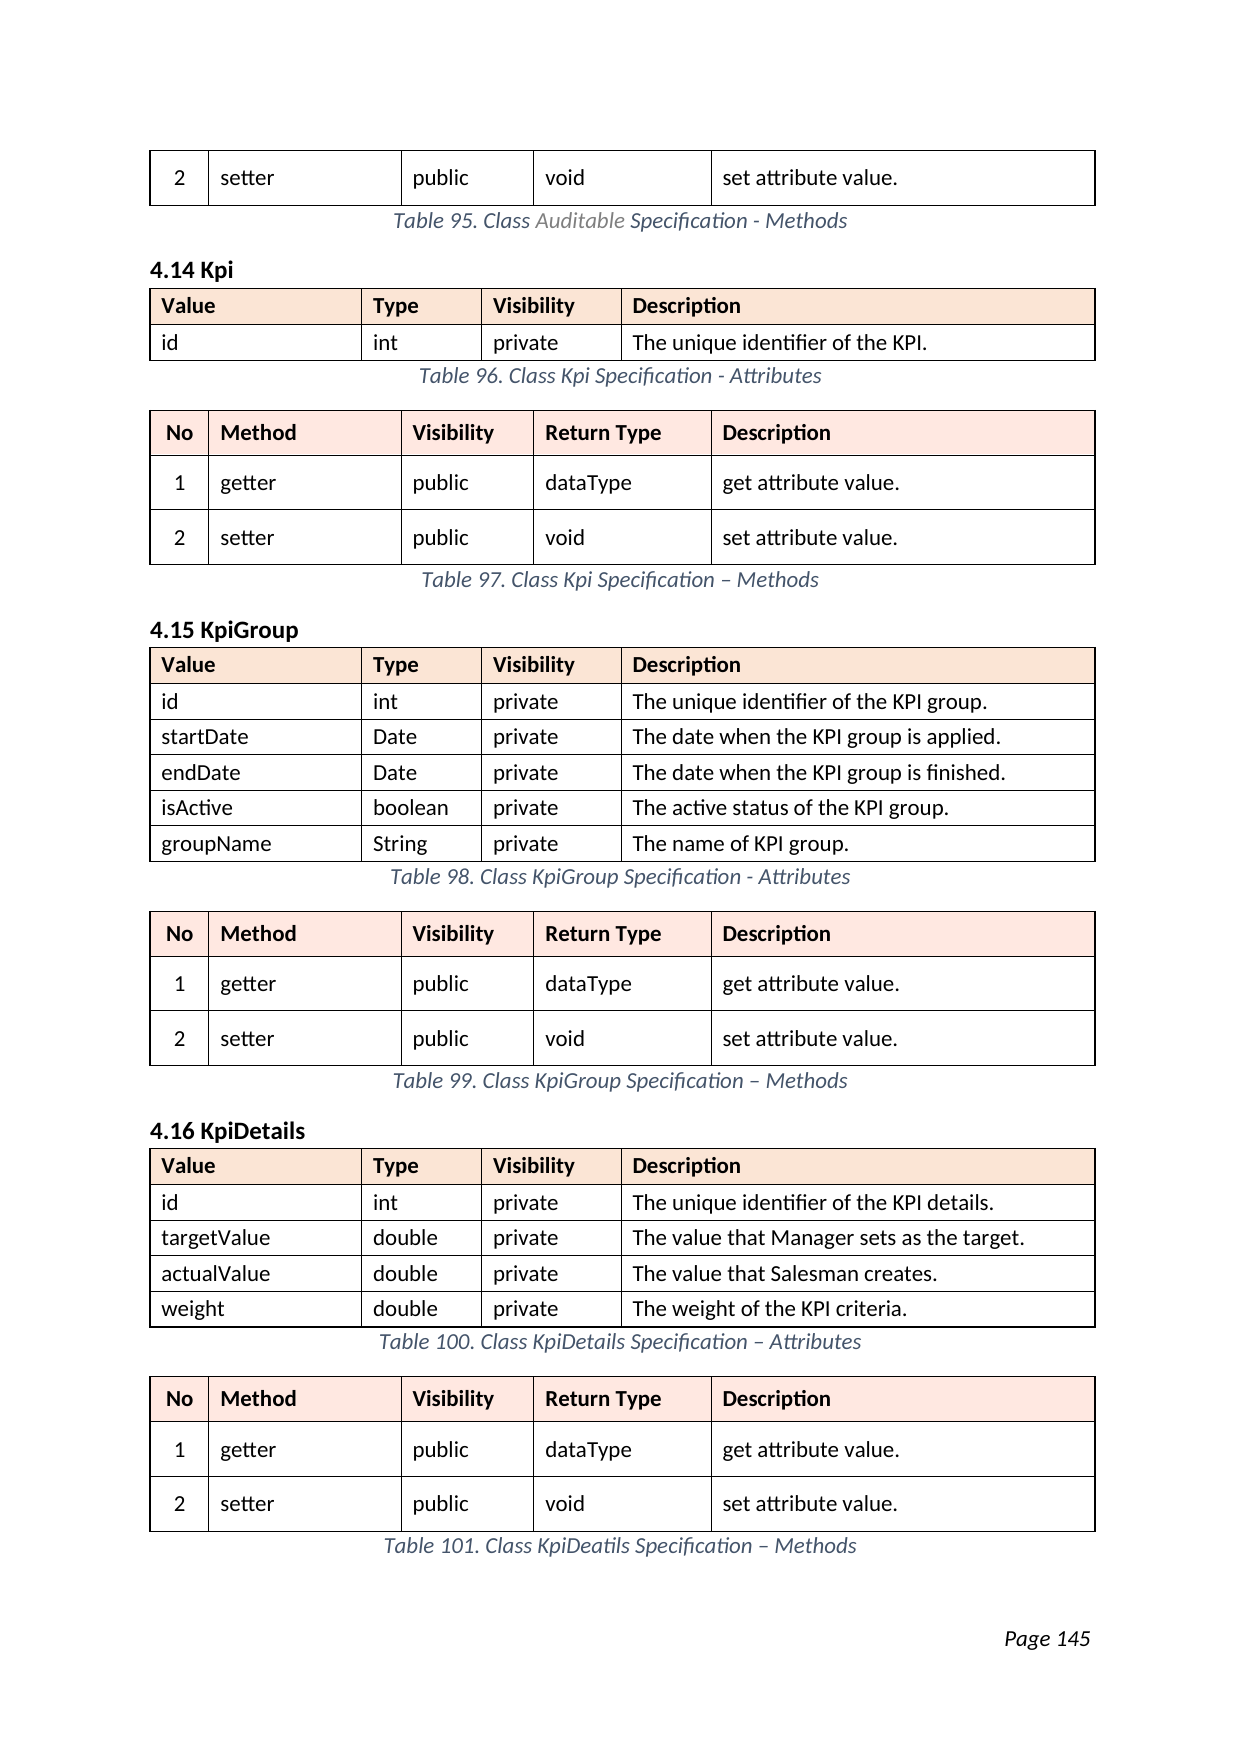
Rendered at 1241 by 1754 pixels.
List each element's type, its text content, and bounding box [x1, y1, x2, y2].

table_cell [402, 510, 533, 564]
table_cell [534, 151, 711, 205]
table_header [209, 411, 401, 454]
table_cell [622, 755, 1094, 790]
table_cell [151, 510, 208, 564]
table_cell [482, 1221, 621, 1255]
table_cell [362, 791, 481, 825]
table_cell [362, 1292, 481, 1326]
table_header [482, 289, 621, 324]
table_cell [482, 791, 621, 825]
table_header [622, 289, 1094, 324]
text Table 97. Class Kpi Specification – Methods [150, 565, 1093, 593]
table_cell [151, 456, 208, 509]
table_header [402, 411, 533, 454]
subtitle 4.16 KpiDetails [150, 1115, 1093, 1145]
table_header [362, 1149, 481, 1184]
subtitle 4.15 KpiGroup [150, 614, 1093, 644]
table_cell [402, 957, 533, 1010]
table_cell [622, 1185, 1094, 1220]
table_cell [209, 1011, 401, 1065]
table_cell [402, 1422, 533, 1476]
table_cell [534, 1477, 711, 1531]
text Table 95. Class Auditable Specification - Methods [150, 206, 1093, 234]
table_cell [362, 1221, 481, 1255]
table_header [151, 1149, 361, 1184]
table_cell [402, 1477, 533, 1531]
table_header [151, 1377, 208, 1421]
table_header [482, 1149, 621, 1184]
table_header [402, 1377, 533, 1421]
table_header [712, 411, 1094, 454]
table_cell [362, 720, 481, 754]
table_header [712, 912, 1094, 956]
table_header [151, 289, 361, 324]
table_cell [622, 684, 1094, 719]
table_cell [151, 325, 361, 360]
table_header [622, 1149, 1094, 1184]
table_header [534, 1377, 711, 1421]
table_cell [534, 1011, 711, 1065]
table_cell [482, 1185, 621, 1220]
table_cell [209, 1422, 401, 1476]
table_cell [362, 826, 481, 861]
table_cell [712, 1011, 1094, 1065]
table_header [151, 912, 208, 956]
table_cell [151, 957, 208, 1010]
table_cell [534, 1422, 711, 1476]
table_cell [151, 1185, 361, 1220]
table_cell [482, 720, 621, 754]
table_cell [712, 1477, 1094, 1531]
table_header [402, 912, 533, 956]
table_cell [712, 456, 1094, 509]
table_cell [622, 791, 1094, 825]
text Table 100. Class KpiDetails Specification – Attributes [150, 1328, 1093, 1355]
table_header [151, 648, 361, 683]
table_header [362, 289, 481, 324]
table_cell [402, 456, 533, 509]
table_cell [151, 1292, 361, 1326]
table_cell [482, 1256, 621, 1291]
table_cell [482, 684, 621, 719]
text Table 101. Class KpiDeatils Specification – Methods [150, 1532, 1093, 1559]
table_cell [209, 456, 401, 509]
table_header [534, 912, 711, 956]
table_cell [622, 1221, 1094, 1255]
text Table 99. Class KpiGroup Specification – Methods [150, 1066, 1093, 1094]
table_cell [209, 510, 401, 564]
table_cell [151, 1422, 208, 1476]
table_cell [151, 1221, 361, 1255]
text Table 96. Class Kpi Specification - Attributes [150, 361, 1093, 389]
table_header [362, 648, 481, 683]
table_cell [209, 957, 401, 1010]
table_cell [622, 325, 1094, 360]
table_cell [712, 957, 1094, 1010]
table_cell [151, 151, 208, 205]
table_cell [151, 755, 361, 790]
subtitle 4.14 Kpi [150, 254, 1093, 285]
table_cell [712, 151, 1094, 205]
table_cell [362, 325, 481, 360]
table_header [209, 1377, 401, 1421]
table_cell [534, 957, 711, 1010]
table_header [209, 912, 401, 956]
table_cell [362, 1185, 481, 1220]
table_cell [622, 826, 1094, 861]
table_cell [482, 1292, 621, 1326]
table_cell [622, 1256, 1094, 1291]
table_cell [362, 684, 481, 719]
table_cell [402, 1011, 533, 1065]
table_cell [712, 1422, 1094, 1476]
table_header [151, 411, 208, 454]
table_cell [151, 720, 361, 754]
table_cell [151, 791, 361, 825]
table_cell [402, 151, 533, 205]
text Table 98. Class KpiGroup Specification - Attributes [150, 862, 1093, 890]
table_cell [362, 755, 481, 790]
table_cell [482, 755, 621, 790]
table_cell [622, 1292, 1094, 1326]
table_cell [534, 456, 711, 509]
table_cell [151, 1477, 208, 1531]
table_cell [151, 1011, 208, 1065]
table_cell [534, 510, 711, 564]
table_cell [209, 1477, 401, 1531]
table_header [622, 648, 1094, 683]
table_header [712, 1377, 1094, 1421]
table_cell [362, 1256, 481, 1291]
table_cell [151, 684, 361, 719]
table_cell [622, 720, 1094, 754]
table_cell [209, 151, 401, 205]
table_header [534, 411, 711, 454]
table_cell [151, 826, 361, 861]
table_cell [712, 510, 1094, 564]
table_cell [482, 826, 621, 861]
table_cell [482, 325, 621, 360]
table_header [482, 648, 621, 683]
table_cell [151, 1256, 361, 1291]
